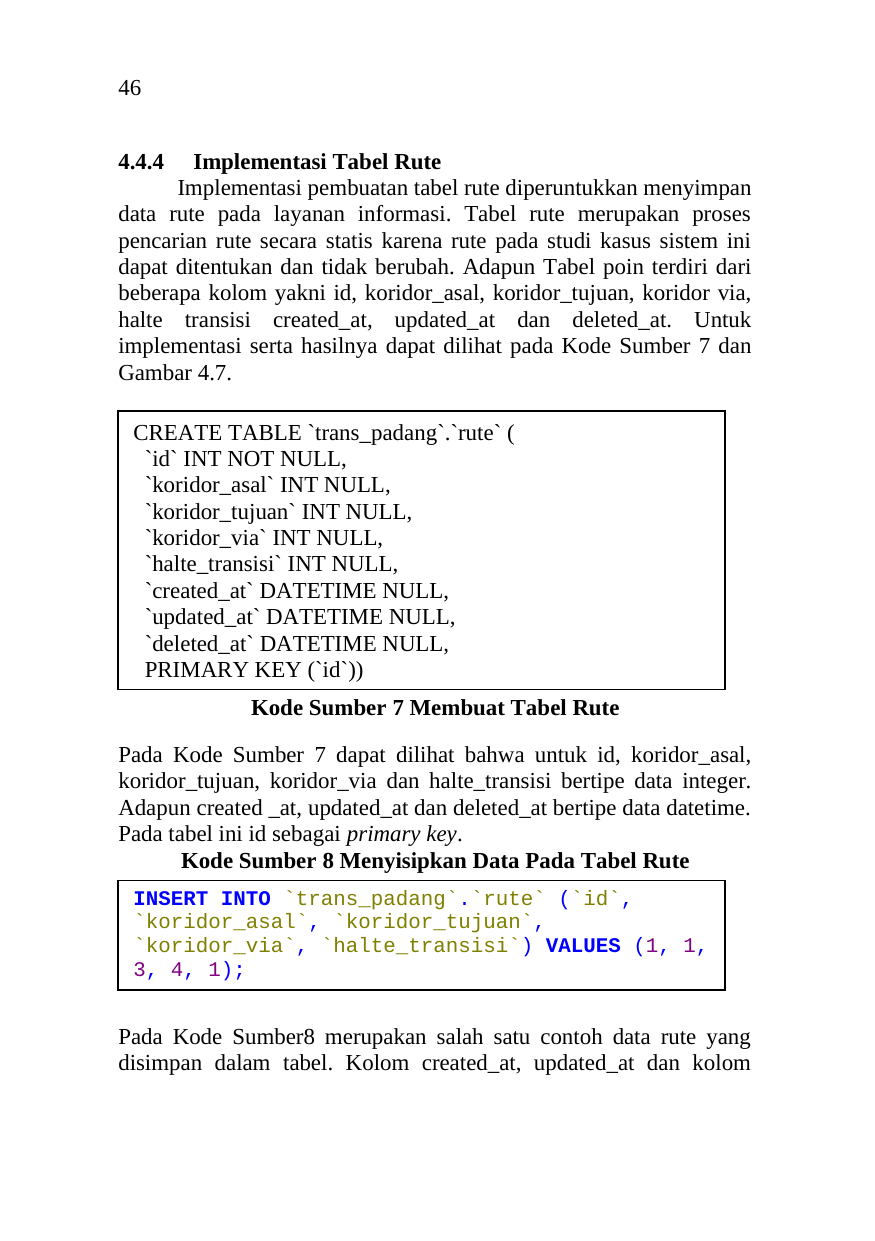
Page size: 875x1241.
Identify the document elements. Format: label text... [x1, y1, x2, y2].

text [118, 894, 752, 1076]
text Implementasi pembuatan tabel rute diperuntukkan menyimpan data rute pada layanan informasi. Tabel rute merupakan proses pencarian rute secara statis karena rute pada studi kasus sistem ini dapat ditentukan dan tidak berubah. Adapun Tabel poin terdiri dari beberapa kolom yakni id, koridor_asal, koridor_tujuan, koridor via, halte transisi created_at, updated_at dan deleted_at. Untuk implementasi serta hasilnya dapat dilihat pada Kode Sumber 7 dan Gambar 4.7. [118, 174, 752, 385]
subtitle Implementasi Tabel Rute [118, 148, 752, 174]
text Pada Kode Sumber 7 dapat dilihat bahwa untuk id, koridor_asal, koridor_tujuan, koridor_via dan halte_transisi bertipe data integer. Adapun created _at, updated_at dan deleted_at bertipe data datetime. Pada tabel ini id sebagai primary key. [118, 741, 752, 847]
